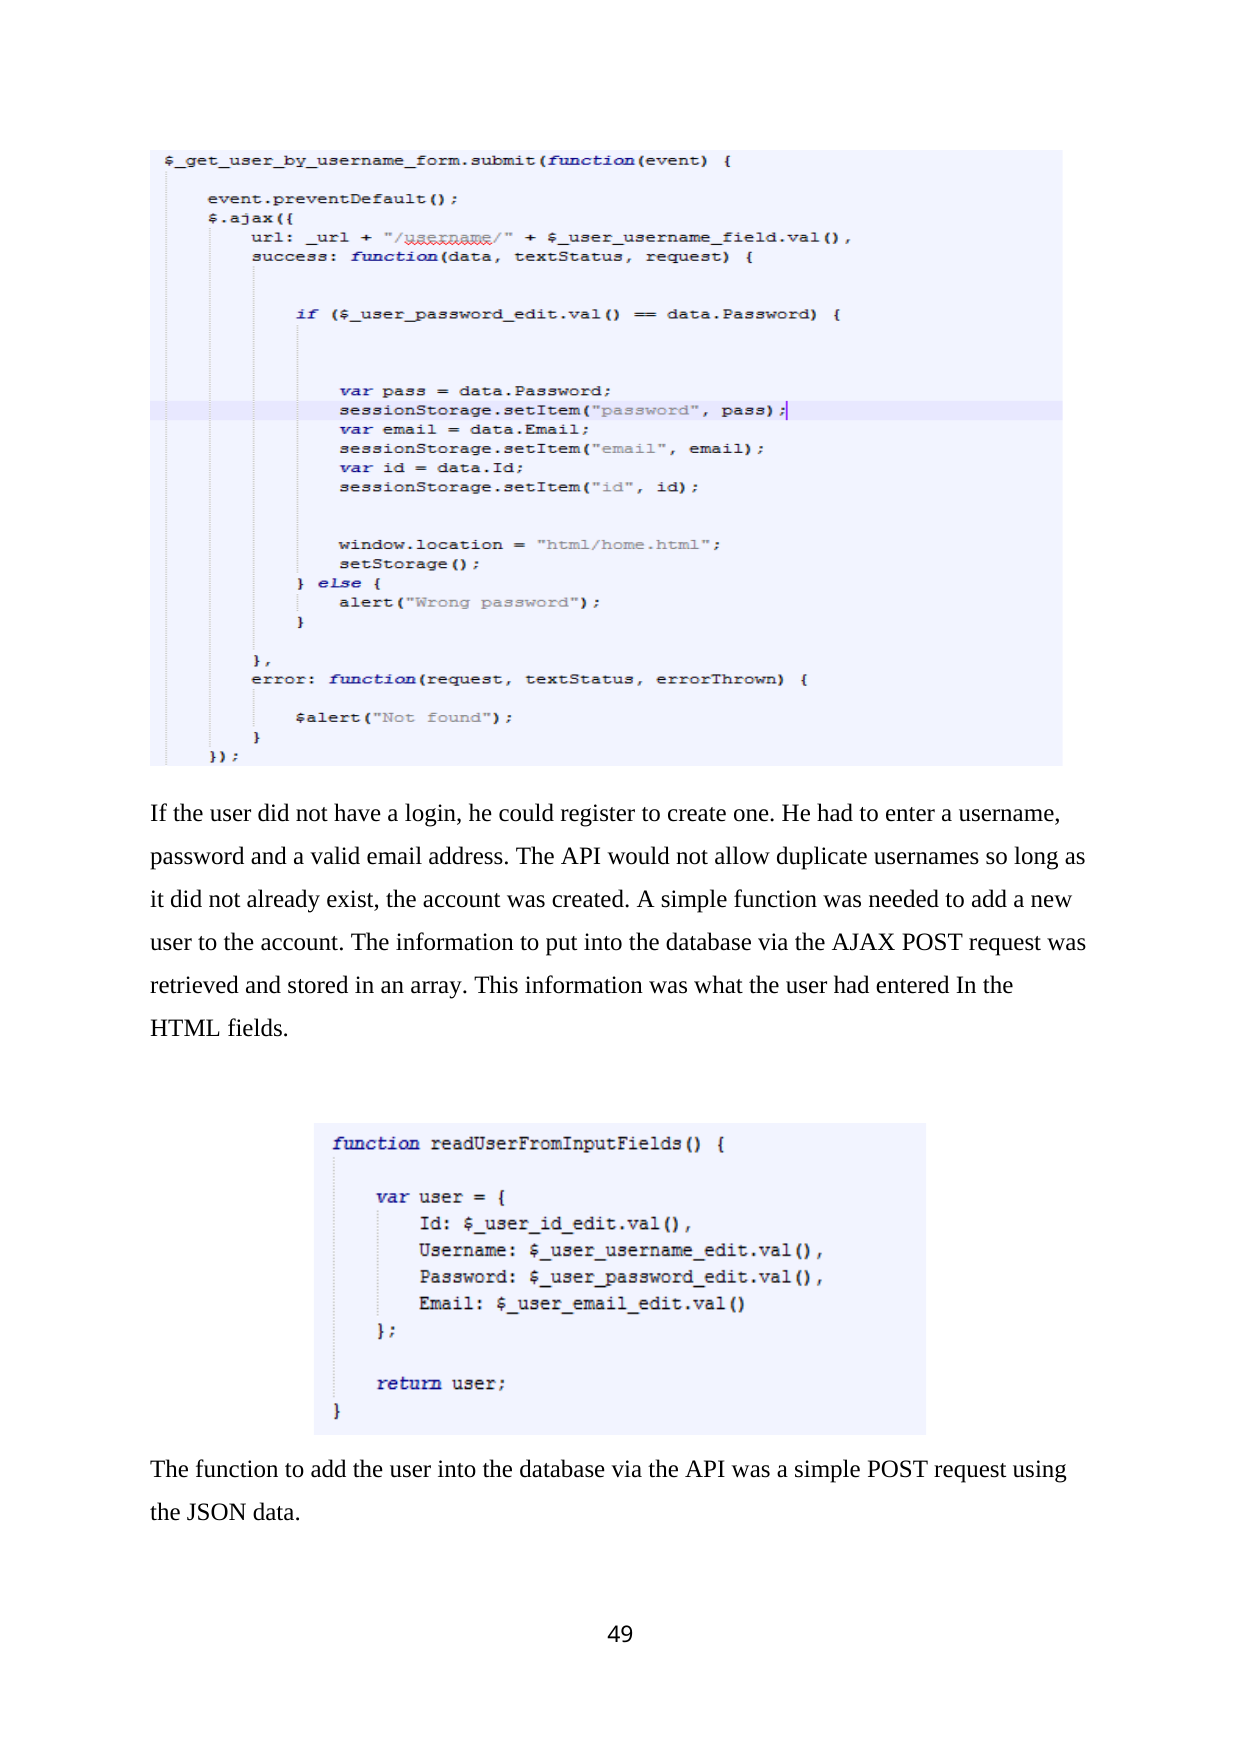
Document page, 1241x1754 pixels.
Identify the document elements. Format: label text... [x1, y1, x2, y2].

text If the user did not have a login, he could register to create one. He had to enter a username, password and a valid email address. The API would not allow duplicate usernames so long as it did not already exist, the account was created. A simple function was needed to add a new user to the account. The information to put into the database via the AJAX POST request was retrieved and stored in an array. This information was what the user had entered In the HTML fields. [150, 798, 1090, 1042]
picture [150, 150, 1063, 766]
text The function to add the user into the database via the API was a simple POST request using the JSON data. [150, 1454, 1090, 1526]
picture [313, 1123, 927, 1435]
